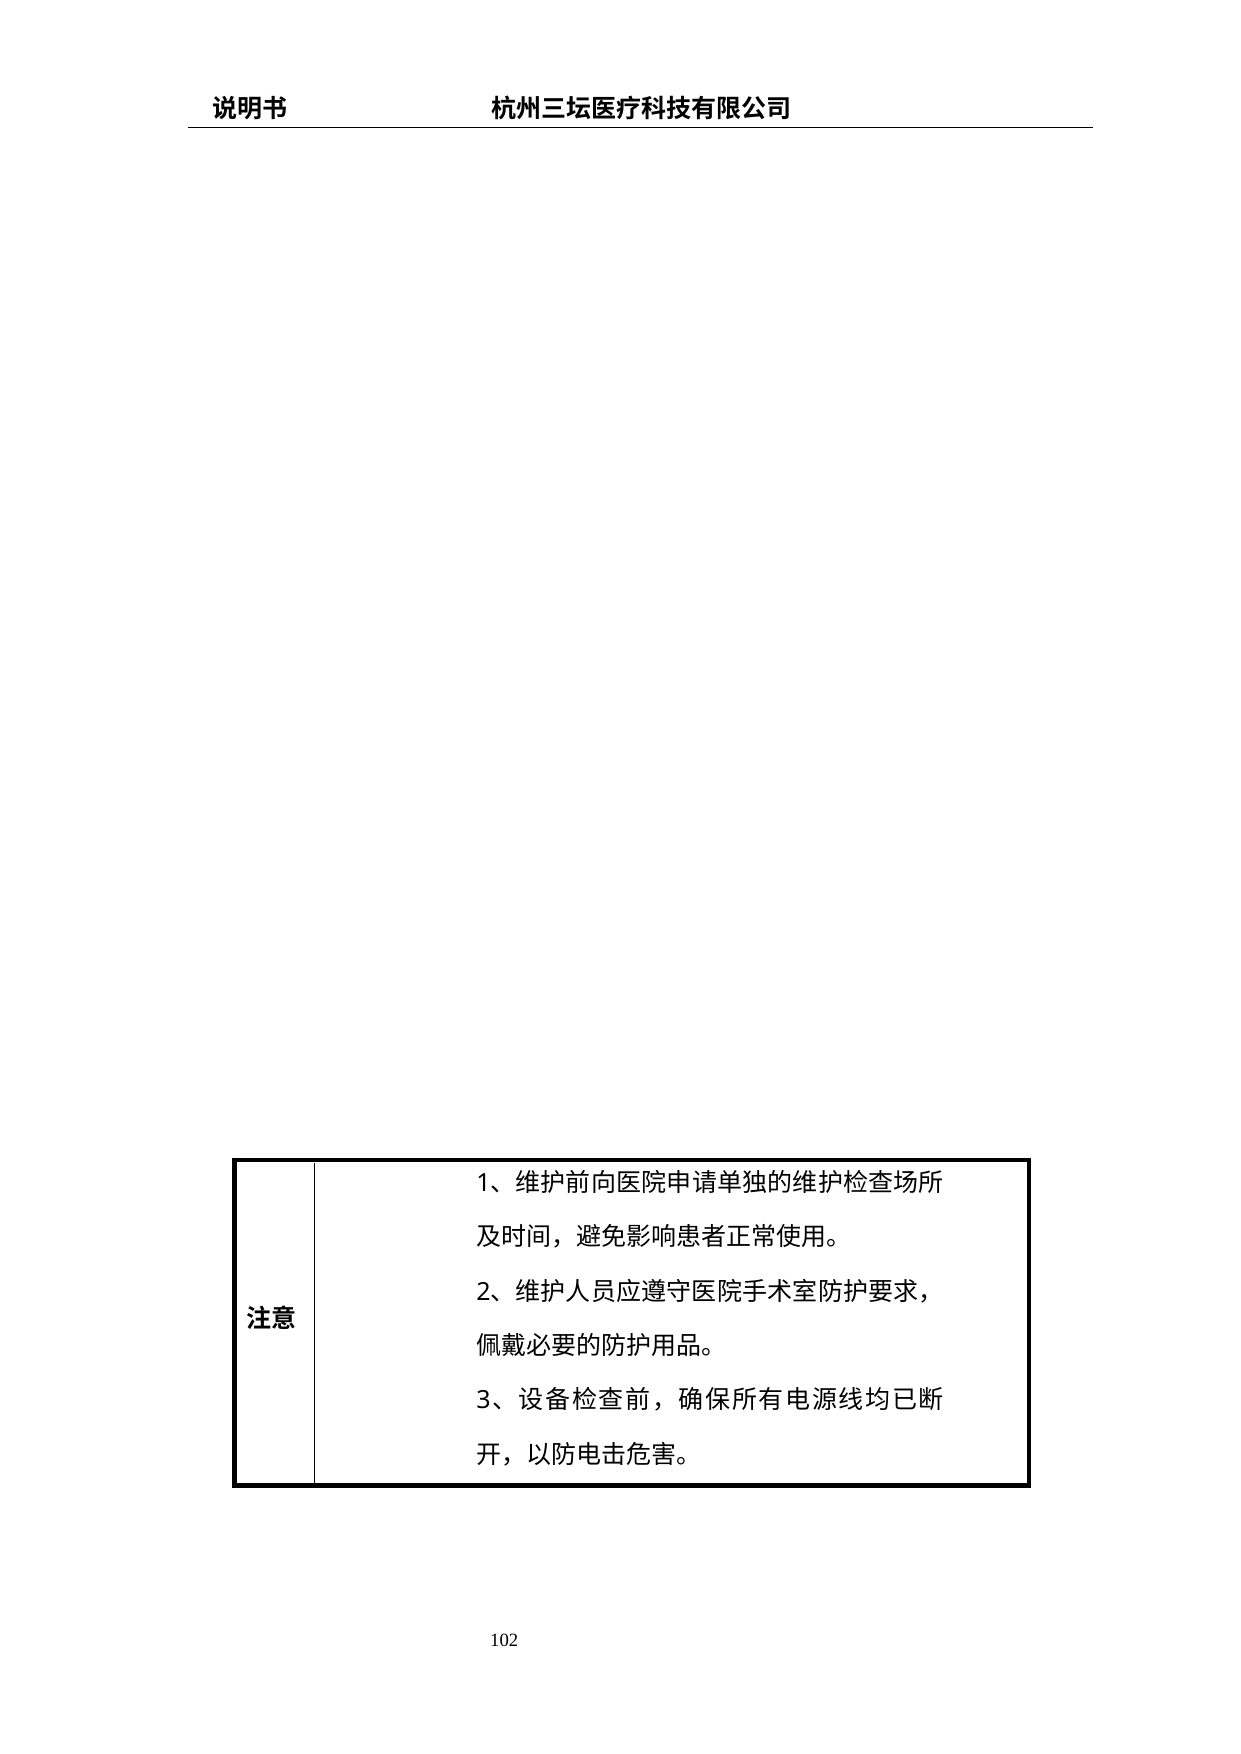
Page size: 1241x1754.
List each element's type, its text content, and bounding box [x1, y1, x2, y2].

table_header 维护前向医院申请单独的维护检查场所及时间，避免影响患者正常使用。 维护人员应遵守医院手术室防护要求，佩戴必要的防护用品。 3、设备检查前，确保所有电源线均已断开，以防电击危害。 [315, 1162, 1027, 1483]
table_header 注意 [237, 1162, 314, 1483]
